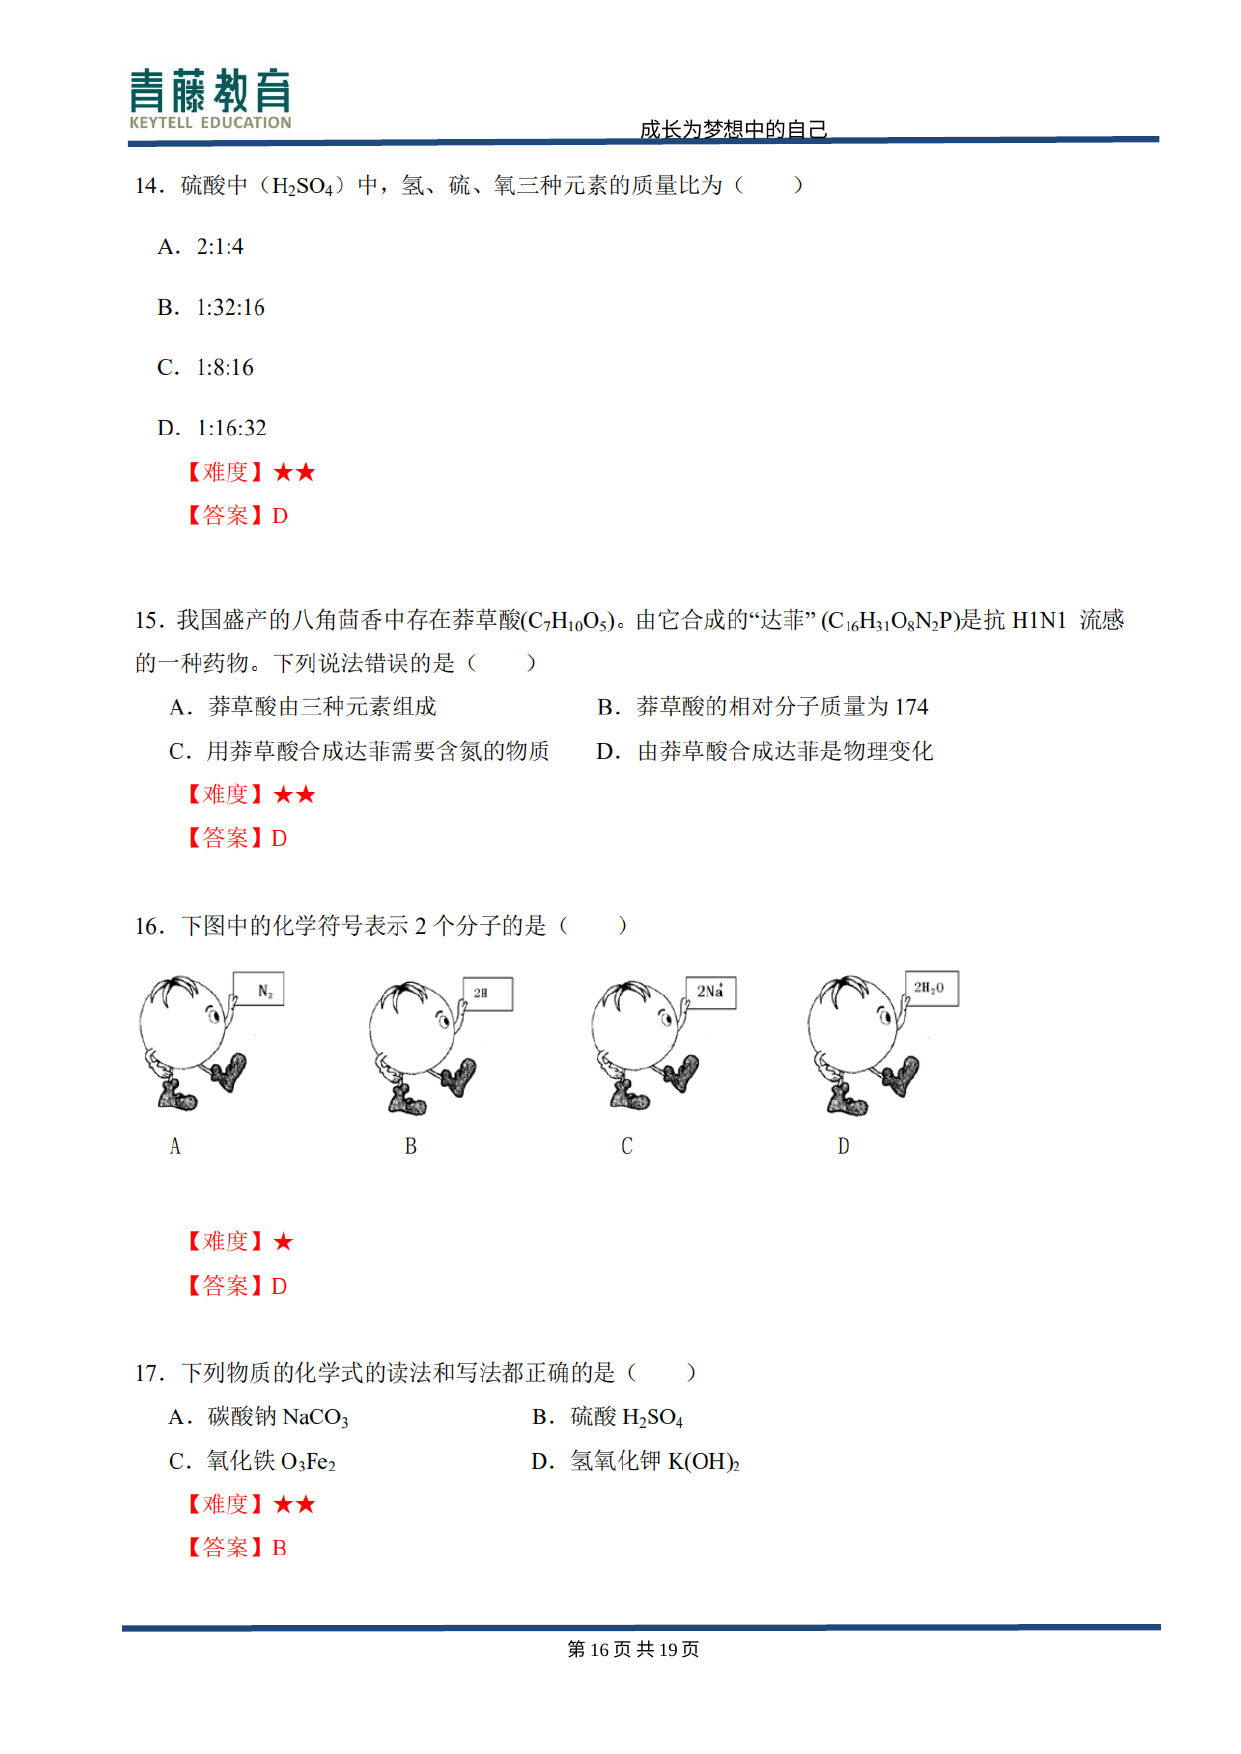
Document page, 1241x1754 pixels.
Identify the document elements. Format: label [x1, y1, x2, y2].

picture [117, 155, 1158, 1582]
picture [113, 51, 303, 134]
